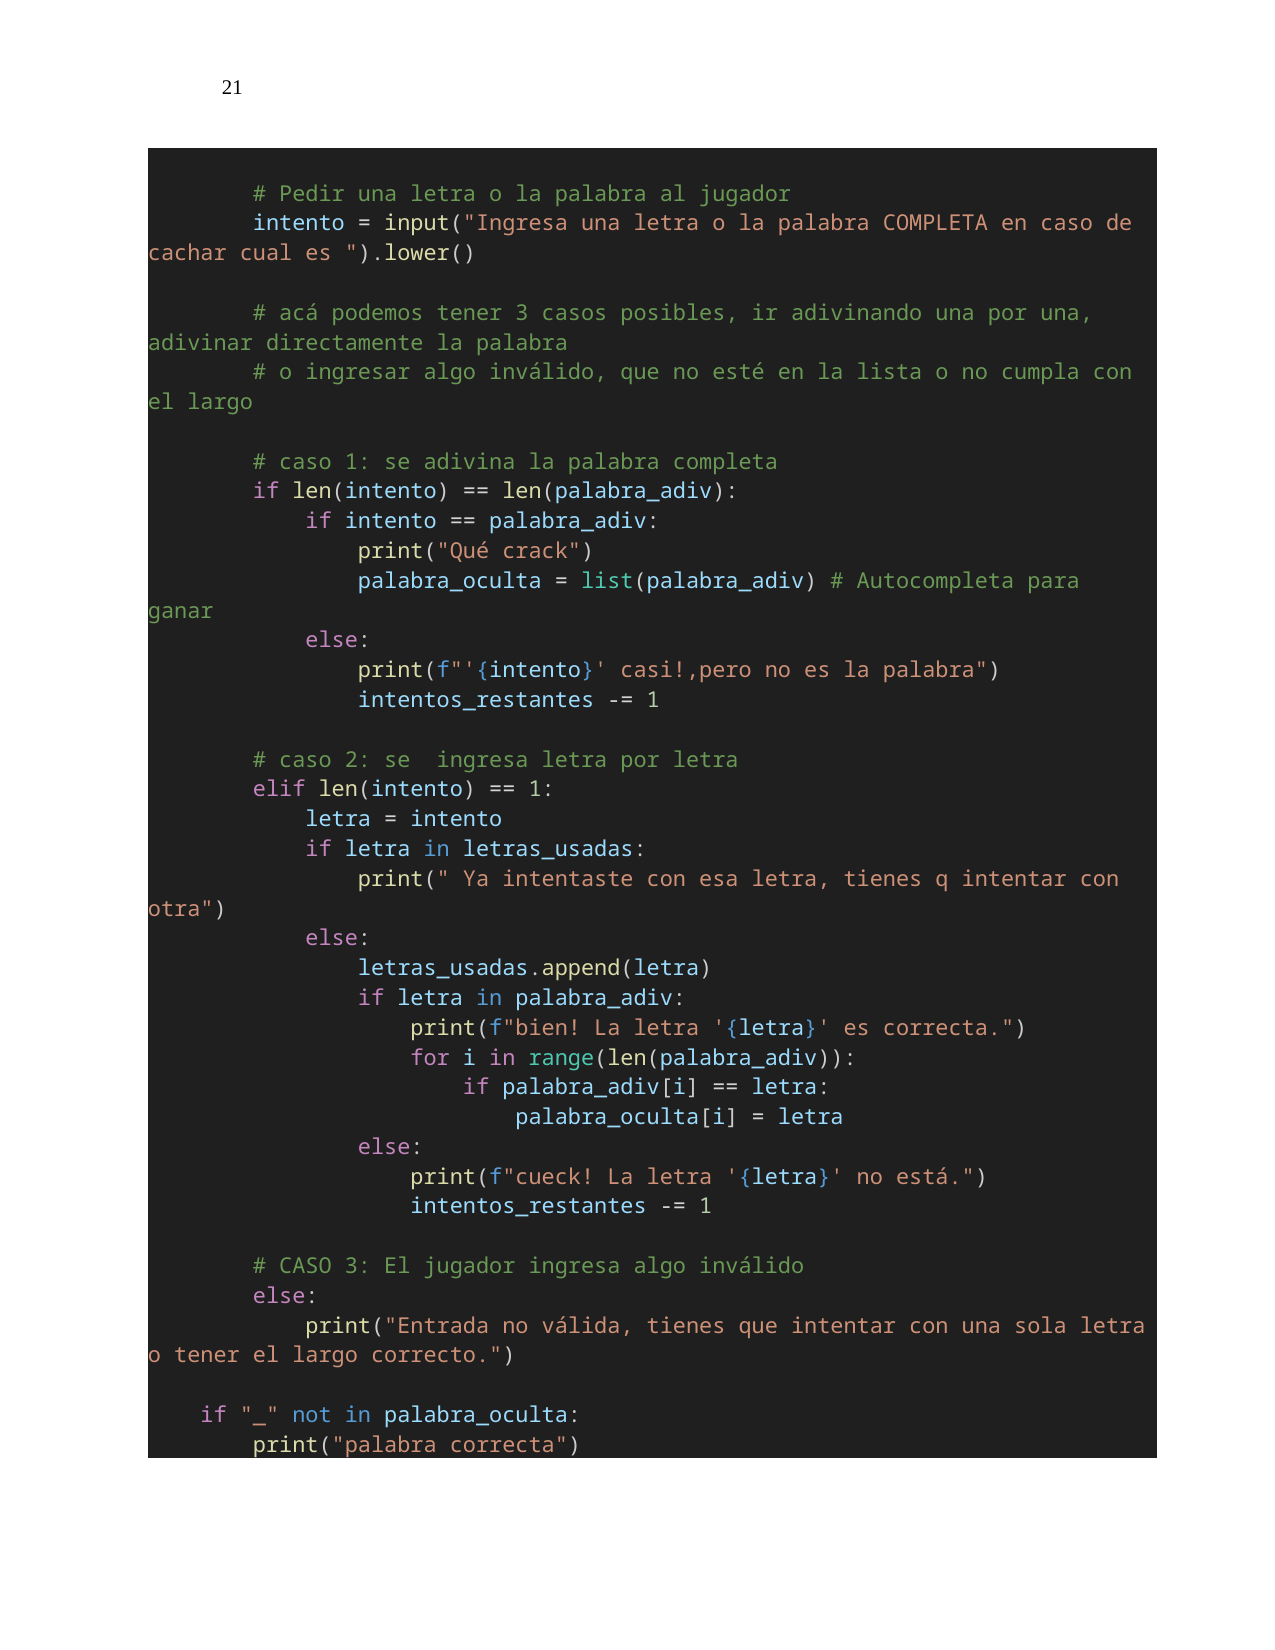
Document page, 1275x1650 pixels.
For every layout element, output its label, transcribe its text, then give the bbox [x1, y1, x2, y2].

text # CASO 3: El jugador ingresa algo inválido [148, 1250, 1157, 1280]
text for i in range(len(palabra_adiv)): [148, 1041, 1157, 1071]
text elif len(intento) == 1: [148, 773, 1157, 803]
text print(f"'{intento}' casi!,pero no es la palabra") [148, 654, 1157, 684]
text # caso 1: se adivina la palabra completa [148, 446, 1157, 475]
text palabra_oculta[i] = letra [148, 1101, 1157, 1131]
text letra = intento [148, 803, 1157, 833]
text if intento == palabra_adiv: [148, 505, 1157, 535]
text print("Entrada no válida, tienes que intentar con una sola letra o tener el largo correcto.") [148, 1309, 1157, 1369]
text # o ingresar algo inválido, que no esté en la lista o no cumpla con el largo [148, 356, 1157, 416]
text if letra in letras_usadas: [148, 833, 1157, 863]
text letras_usadas.append(letra) [148, 952, 1157, 982]
text print("Qué crack") [148, 535, 1157, 565]
text print(f"cueck! La letra '{letra}' no está.") [148, 1161, 1157, 1190]
text if letra in palabra_adiv: [148, 982, 1157, 1012]
text # Pedir una letra o la palabra al jugador [148, 177, 1157, 207]
text else: [148, 1131, 1157, 1161]
text if len(intento) == len(palabra_adiv): [148, 475, 1157, 505]
text intento = input("Ingresa una letra o la palabra COMPLETA en caso de cachar cual es ").lower() [148, 207, 1157, 267]
text intentos_restantes -= 1 [148, 684, 1157, 714]
text if "_" not in palabra_oculta: [148, 1399, 1157, 1429]
text # acá podemos tener 3 casos posibles, ir adivinando una por una, adivinar directamente la palabra [148, 297, 1157, 356]
text print(" Ya intentaste con esa letra, tienes q intentar con otra") [148, 863, 1157, 922]
text # caso 2: se ingresa letra por letra [148, 743, 1157, 773]
text print("palabra correcta") [148, 1429, 1157, 1458]
text else: [148, 922, 1157, 952]
text palabra_oculta = list(palabra_adiv) # Autocompleta para ganar [148, 565, 1157, 624]
text else: [148, 624, 1157, 654]
text else: [148, 1280, 1157, 1309]
text print(f"bien! La letra '{letra}' es correcta.") [148, 1012, 1157, 1041]
text if palabra_adiv[i] == letra: [148, 1071, 1157, 1101]
text intentos_restantes -= 1 [148, 1190, 1157, 1220]
